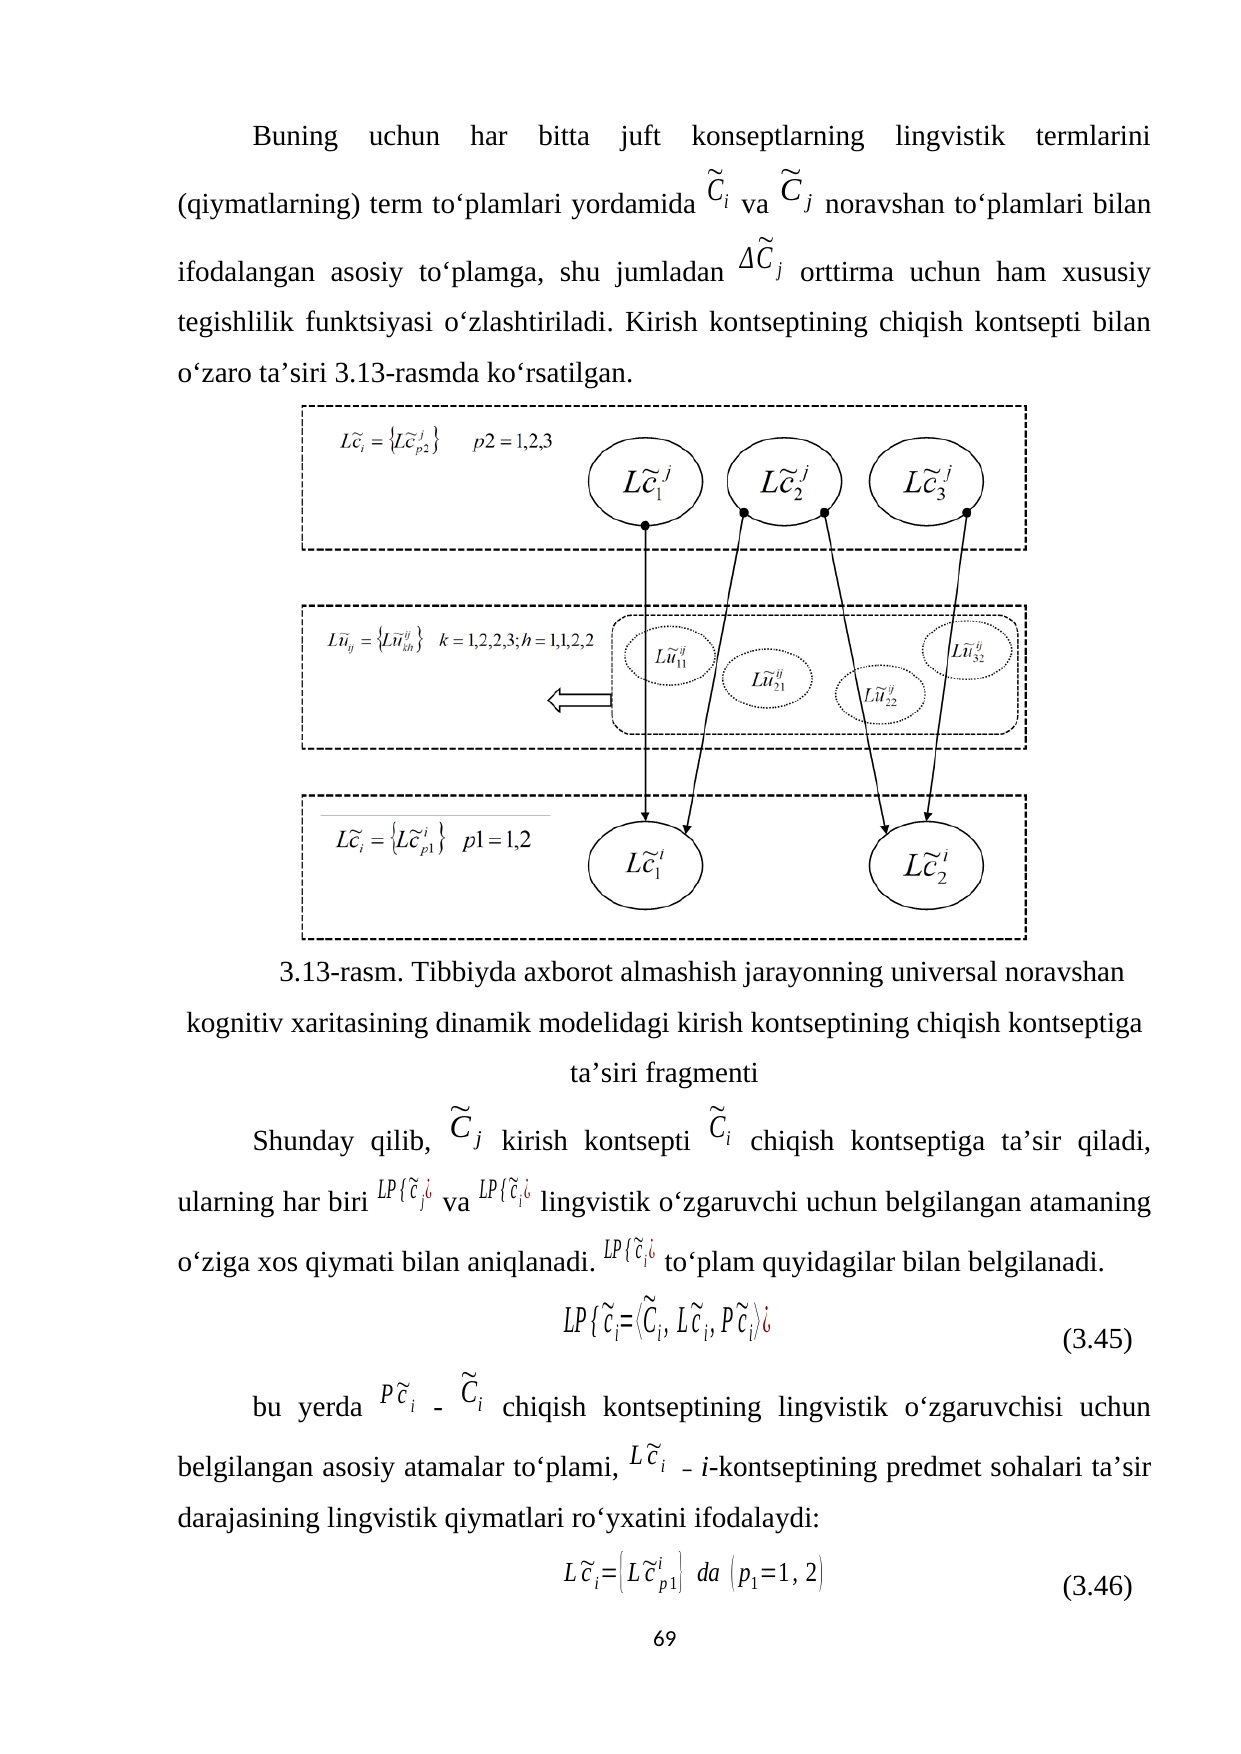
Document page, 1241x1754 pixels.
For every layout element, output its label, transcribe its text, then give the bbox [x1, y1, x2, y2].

text 3.13-rasm. Tibbiyda axborot almashish jarayonning universal noravshan kognitiv xaritasining dinamik modelidagi kirish kontseptining chiqish kontseptiga taʼsiri fragmenti [177, 954, 1152, 1089]
text (3.45) [177, 1294, 1152, 1354]
picture [301, 405, 1028, 941]
text bu yerda - chiqish kontseptining lingvistik o‘zgaruvchisi uchun belgilangan asosiy atamalar to‘plami, ˗ i-kontseptining predmet sohalari taʼsir darajasining lingvistik qiymatlari ro‘yxatini ifodalaydi: [177, 1371, 1152, 1533]
text (3.46) [177, 1550, 1152, 1601]
text Shunday qilib, kirish kontsepti chiqish kontseptiga taʼsir qiladi, ularning har biri va lingvistik o‘zgaruvchi uchun belgilangan atamaning o‘ziga xos qiymati bilan aniqlanadi. to‘plam quyidagilar bilan belgilanadi. [177, 1105, 1152, 1278]
text Buning uchun har bitta juft konseptlarning lingvistik termlarini (qiymatlarning) term to‘plamlari yordamida va noravshan to‘plamlari bilan ifodalangan asosiy to‘plamga, shu jumladan orttirma uchun ham xususiy tegishlilik funktsiyasi o‘zlashtiriladi. Kirish kontseptining chiqish kontsepti bilan o‘zaro taʼsiri 3.13-rasmda ko‘rsatilgan. [177, 118, 1152, 388]
